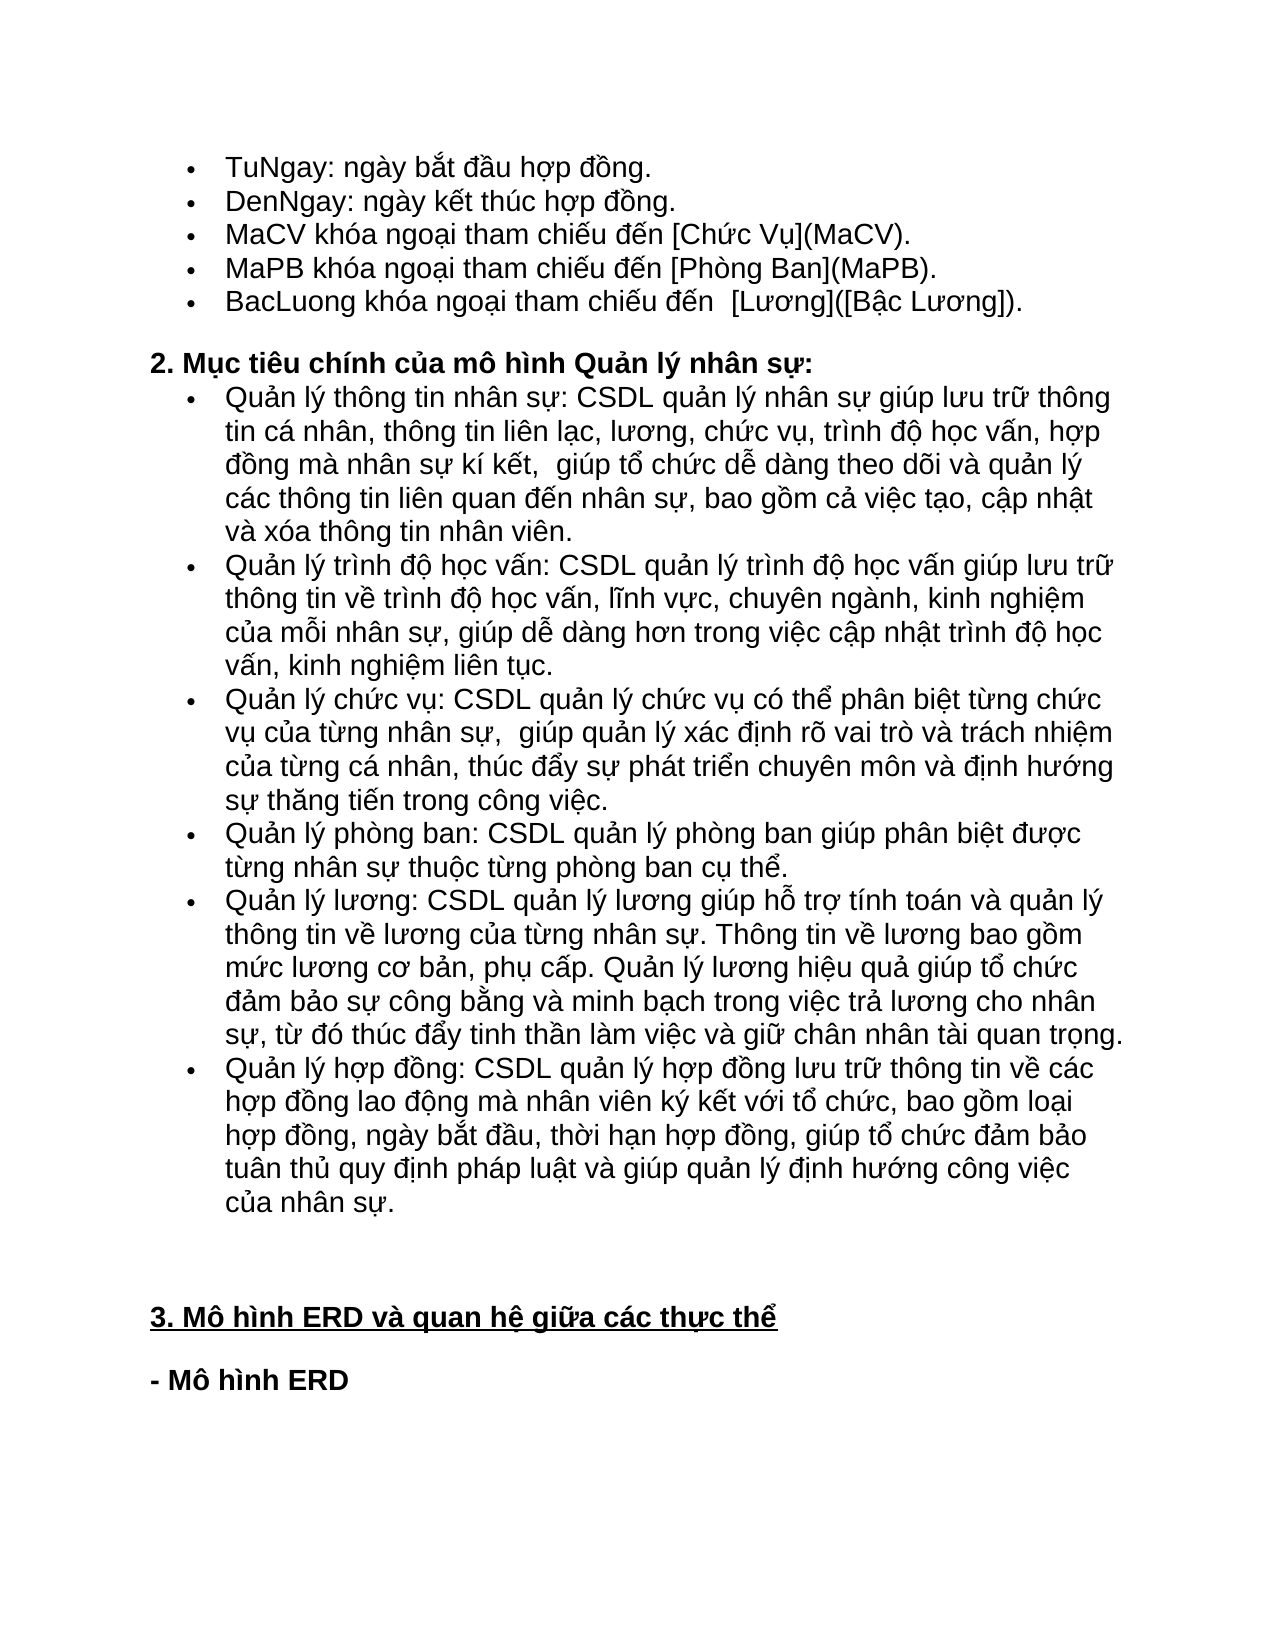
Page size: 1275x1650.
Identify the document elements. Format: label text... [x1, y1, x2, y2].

list DenNgay: ngày kết thúc hợp đồng. [187, 183, 1125, 217]
list MaCV khóa ngoại tham chiếu đến [Chức Vụ](MaCV). [187, 217, 1125, 251]
list Quản lý phòng ban: CSDL quản lý phòng ban giúp phân biệt được từng nhân sự thuộc từng phòng ban cụ thể. [187, 816, 1125, 883]
list MaPB khóa ngoại tham chiếu đến [Phòng Ban](MaPB). [187, 251, 1125, 284]
list Quản lý thông tin nhân sự: CSDL quản lý nhân sự giúp lưu trữ thông tin cá nhân, thông tin liên lạc, lương, chức vụ, trình độ học vấn, hợp đồng mà nhân sự kí kết, giúp tổ chức dễ dàng theo dõi và quản lý các thông tin liên quan đến nhân sự, bao gồm cả việc tạo, cập nhật và xóa thông tin nhân viên. [187, 380, 1125, 548]
text 2. Mục tiêu chính của mô hình Quản lý nhân sự: [150, 346, 1125, 380]
list Quản lý trình độ học vấn: CSDL quản lý trình độ học vấn giúp lưu trữ thông tin về trình độ học vấn, lĩnh vực, chuyên ngành, kinh nghiệm của mỗi nhân sự, giúp dễ dàng hơn trong việc cập nhật trình độ học vấn, kinh nghiệm liên tục. [187, 548, 1125, 682]
list TuNgay: ngày bắt đầu hợp đồng. [187, 150, 1125, 183]
list Quản lý chức vụ: CSDL quản lý chức vụ có thể phân biệt từng chức vụ của từng nhân sự, giúp quản lý xác định rõ vai trò và trách nhiệm của từng cá nhân, thúc đẩy sự phát triển chuyên môn và định hướng sự thăng tiến trong công việc. [187, 682, 1125, 816]
list BacLuong khóa ngoại tham chiếu đến [Lương]([Bậc Lương]). [187, 284, 1125, 318]
list Quản lý lương: CSDL quản lý lương giúp hỗ trợ tính toán và quản lý thông tin về lương của từng nhân sự. Thông tin về lương bao gồm mức lương cơ bản, phụ cấp. Quản lý lương hiệu quả giúp tổ chức đảm bảo sự công bằng và minh bạch trong việc trả lương cho nhân sự, từ đó thúc đẩy tinh thần làm việc và giữ chân nhân tài quan trọng. [187, 883, 1125, 1051]
text 3. Mô hình ERD và quan hệ giữa các thực thể [150, 1300, 1125, 1334]
list Quản lý hợp đồng: CSDL quản lý hợp đồng lưu trữ thông tin về các hợp đồng lao động mà nhân viên ký kết với tổ chức, bao gồm loại hợp đồng, ngày bắt đầu, thời hạn hợp đồng, giúp tổ chức đảm bảo tuân thủ quy định pháp luật và giúp quản lý định hướng công việc của nhân sự. [187, 1051, 1125, 1218]
text - Mô hình ERD [150, 1363, 1125, 1396]
